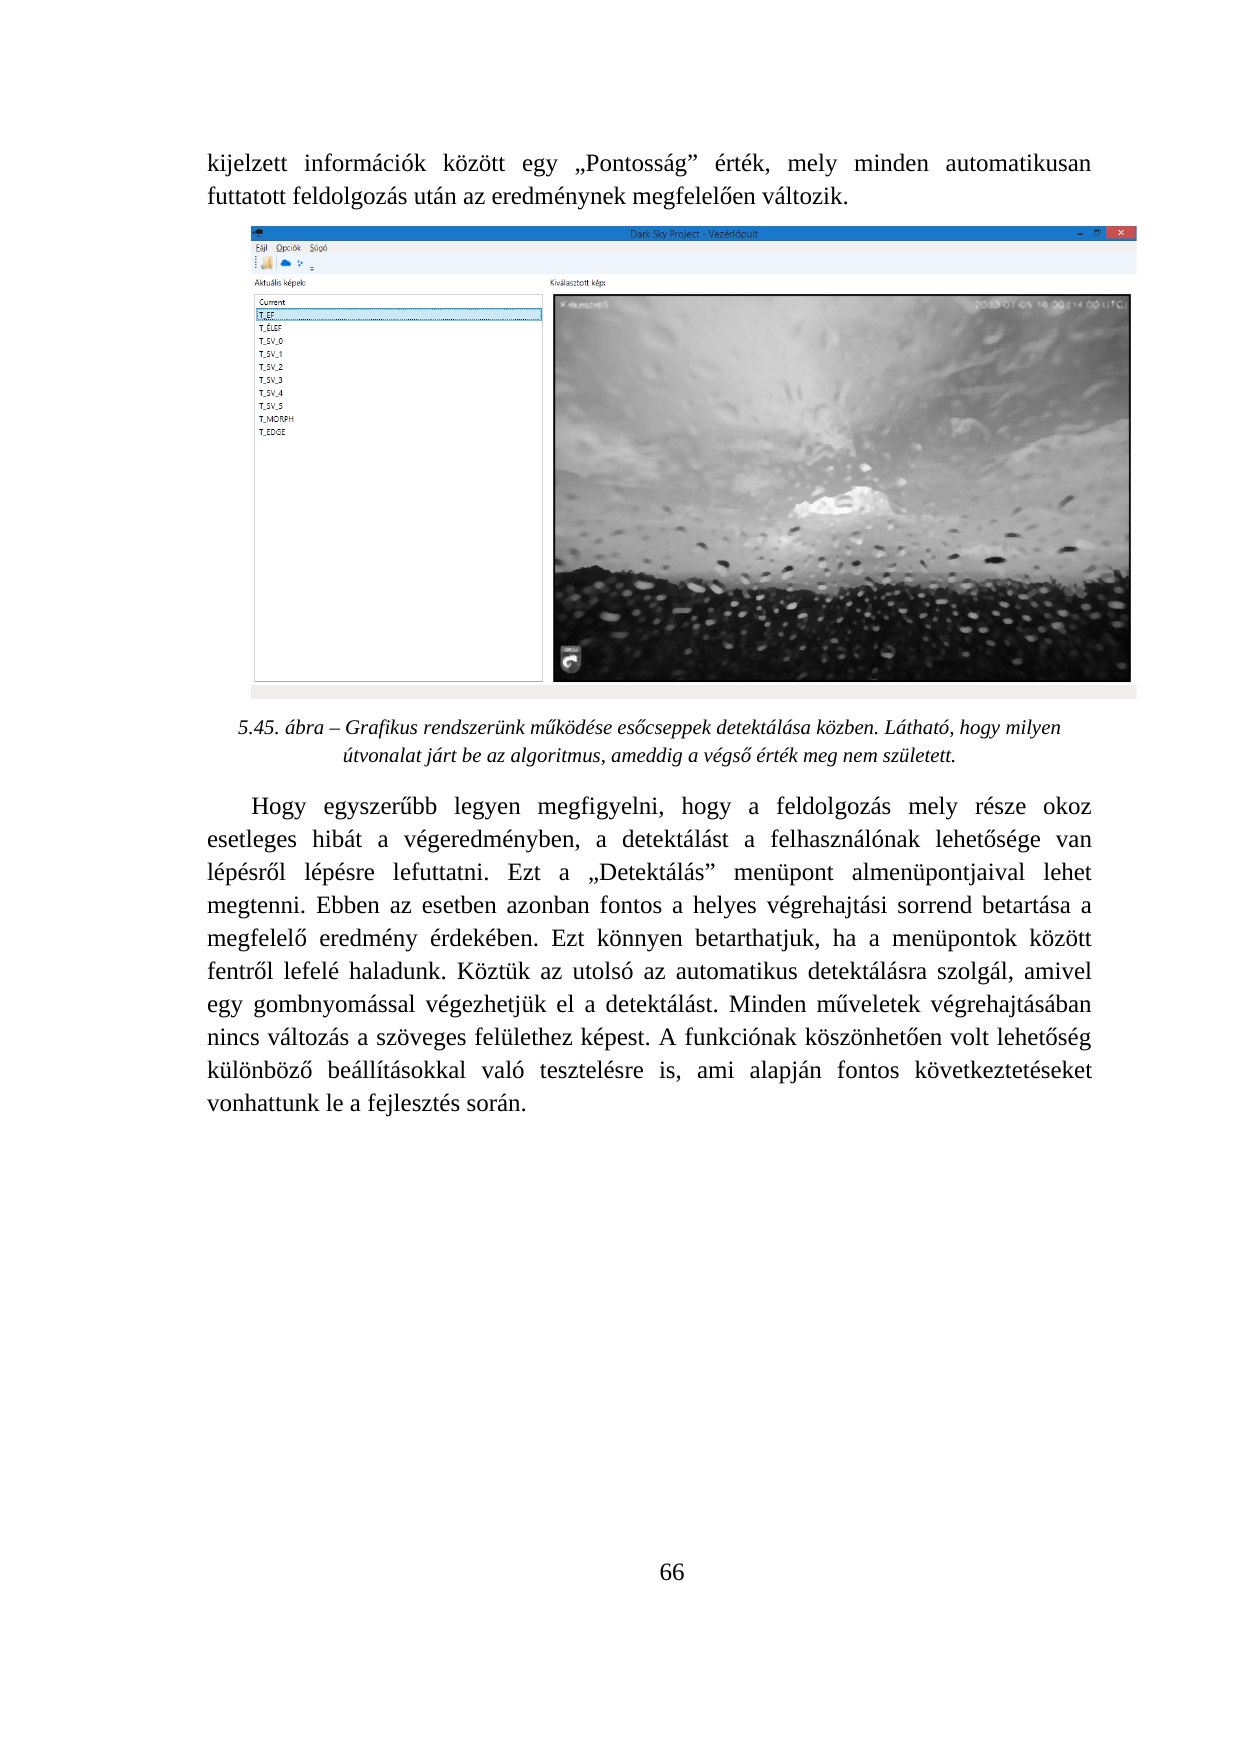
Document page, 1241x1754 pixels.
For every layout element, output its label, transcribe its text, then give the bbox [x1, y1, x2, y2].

picture [251, 226, 1137, 699]
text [207, 148, 1092, 209]
text Hogy egyszerűbb legyen megfigyelni, hogy a feldolgozás mely része okoz esetleges hibát a végeredményben, a detektálást a felhasználónak lehetősége van lépésről lépésre lefuttatni. Ezt a „Detektálás” menüpont almenüpontjaival lehet megtenni. Ebben az esetben azonban fontos a helyes végrehajtási sorrend betartása a megfelelő eredmény érdekében. Ezt könnyen betarthatjuk, ha a menüpontok között fentről lefelé haladunk. Köztük az utolsó az automatikus detektálásra szolgál, amivel egy gombnyomással végezhetjük el a detektálást. Minden műveletek végrehajtásában nincs változás a szöveges felülethez képest. A funkciónak köszönhetően volt lehetőség különböző beállításokkal való tesztelésre is, ami alapján fontos következtetéseket vonhattunk le a fejlesztés során. [207, 791, 1092, 1117]
